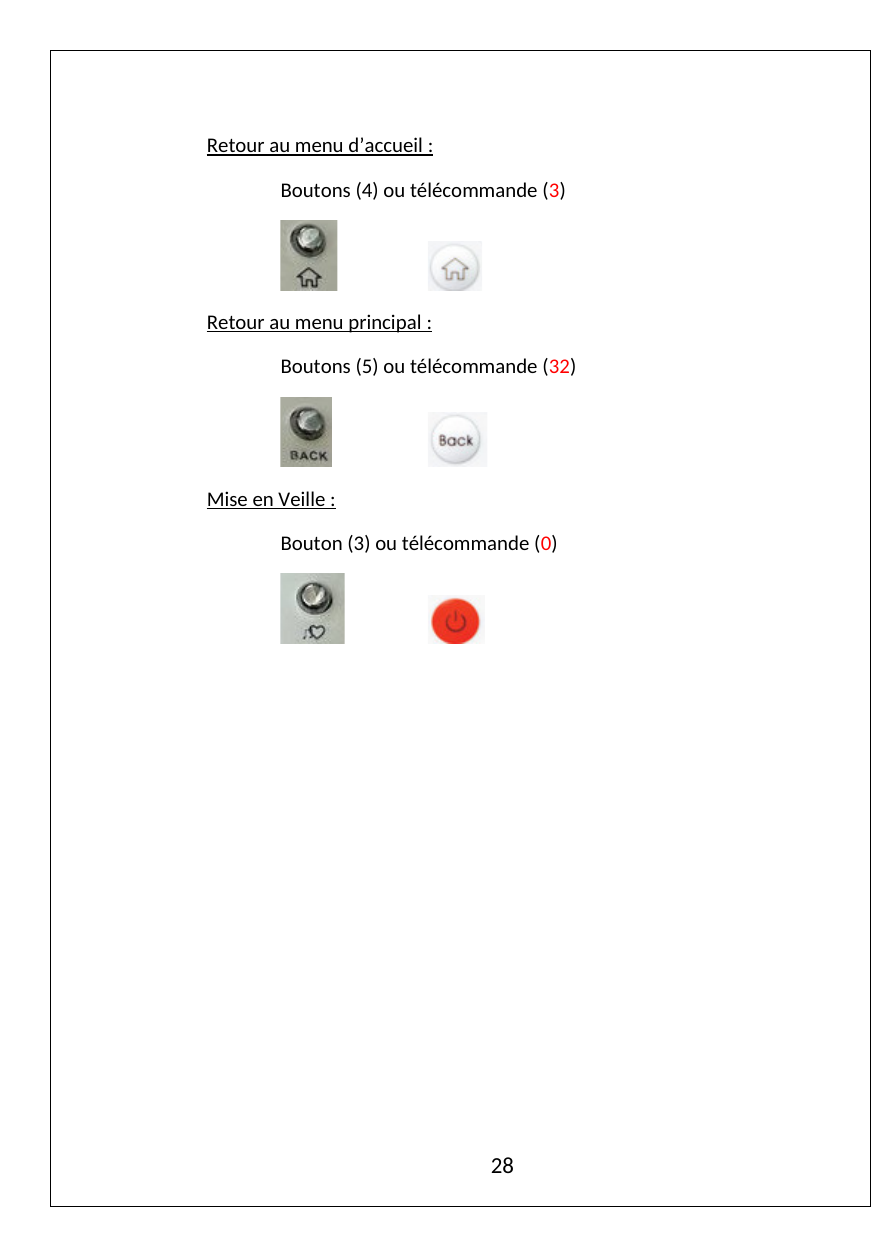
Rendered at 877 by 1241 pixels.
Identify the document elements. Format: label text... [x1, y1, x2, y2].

text Retour au menu d’accueil : [207, 133, 870, 158]
text Bouton (3) ou télécommande (0) [207, 530, 870, 555]
text Boutons (5) ou télécommande (32) [133, 353, 870, 379]
text Mise en Veille : [207, 486, 870, 511]
text Boutons (4) ou télécommande (3) [133, 177, 870, 202]
text Retour au menu principal : [207, 309, 870, 335]
